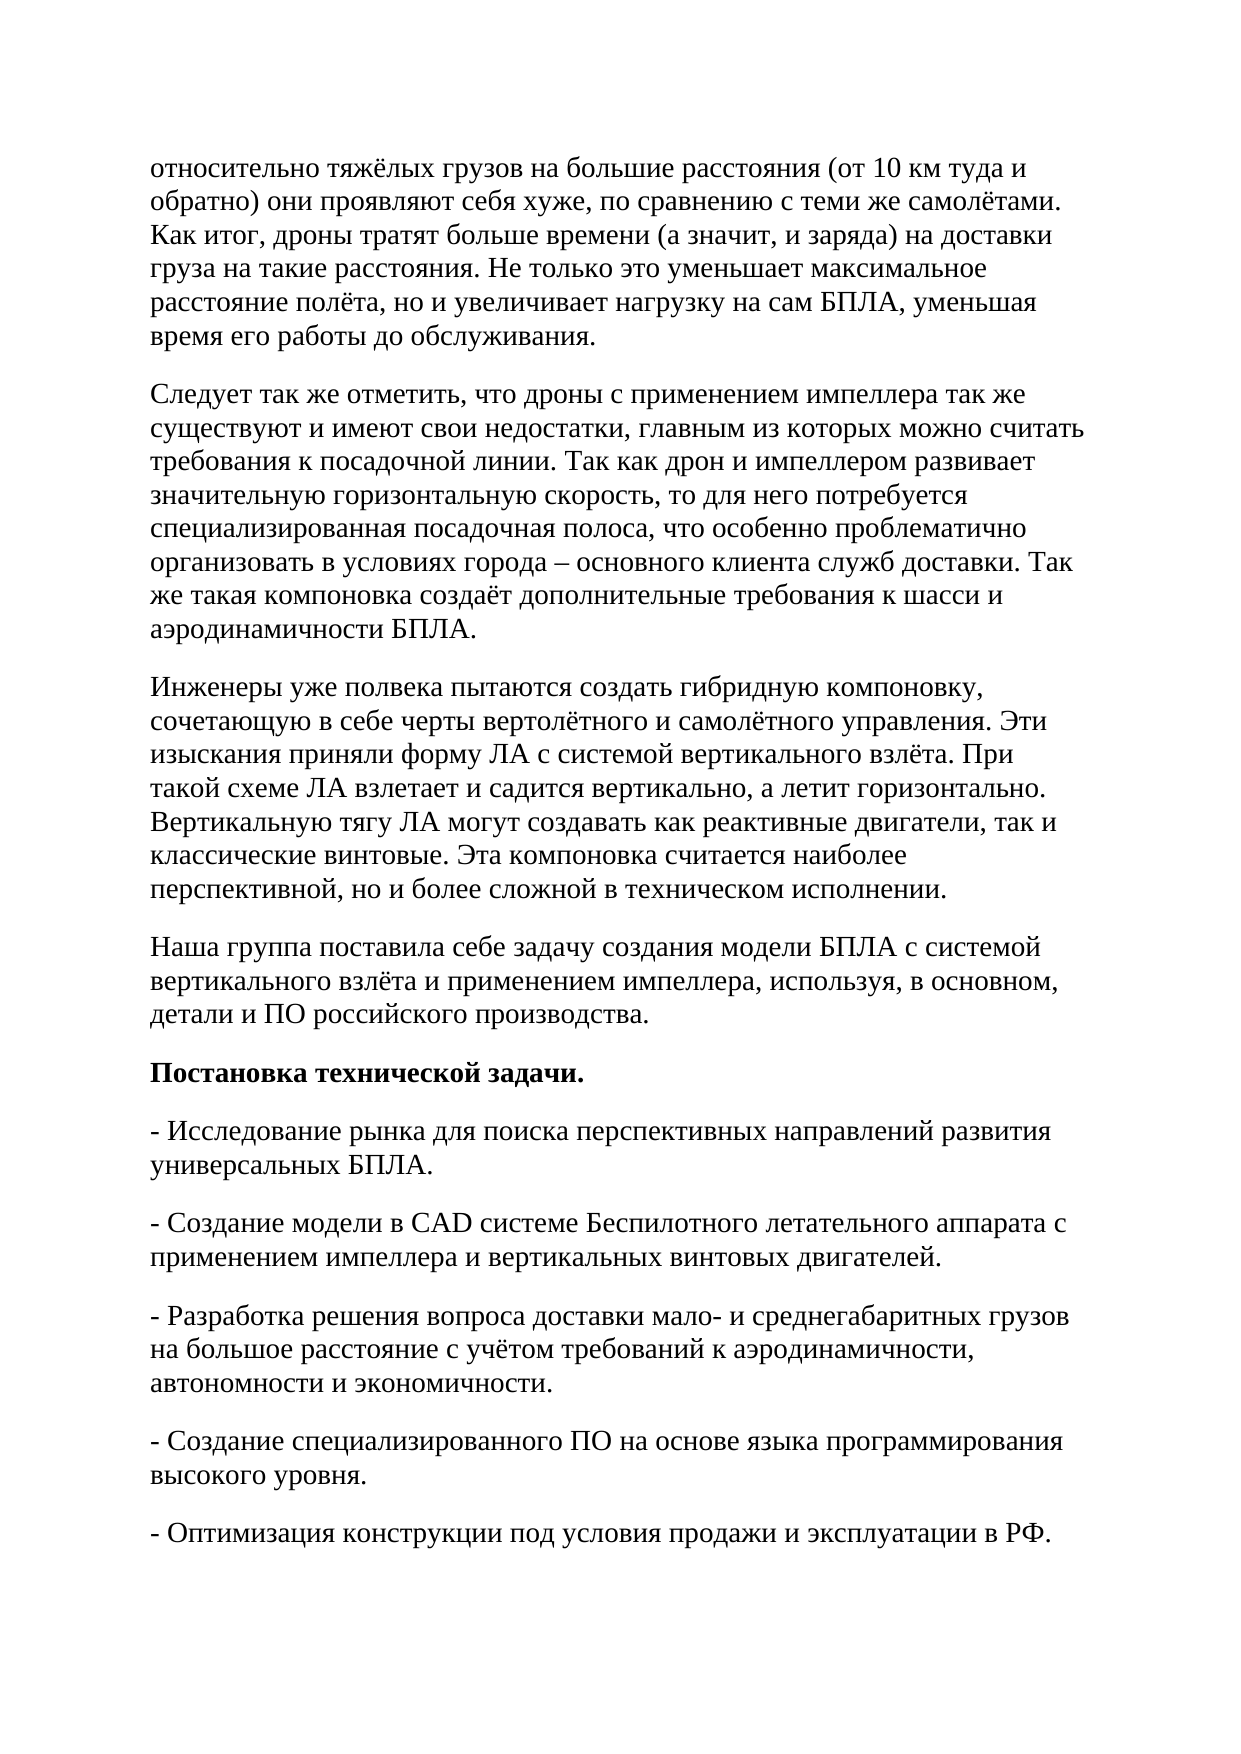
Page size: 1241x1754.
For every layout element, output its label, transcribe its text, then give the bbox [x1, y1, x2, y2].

text - Разработка решения вопроса доставки мало- и среднегабаритных грузов на большое расстояние с учётом требований к аэродинамичности, автономности и экономичности. [150, 1298, 1090, 1398]
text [150, 150, 1090, 351]
text - Создание специализированного ПО на основе языка программирования высокого уровня. [150, 1423, 1090, 1490]
text Следует так же отметить, что дроны с применением импеллера так же существуют и имеют свои недостатки, главным из которых можно считать требования к посадочной линии. Так как дрон и импеллером развивает значительную горизонтальную скорость, то для него потребуется специализированная посадочная полоса, что особенно проблематично организовать в условиях города – основного клиента служб доставки. Так же такая компоновка создаёт дополнительные требования к шасси и аэродинамичности БПЛА. [150, 376, 1090, 644]
text - Оптимизация конструкции под условия продажи и эксплуатации в РФ. [150, 1515, 1090, 1549]
text - Создание модели в CAD системе Беспилотного летательного аппарата с применением импеллера и вертикальных винтовых двигателей. [150, 1206, 1090, 1273]
text Инженеры уже полвека пытаются создать гибридную компоновку, сочетающую в себе черты вертолётного и самолётного управления. Эти изыскания приняли форму ЛА с системой вертикального взлёта. При такой схеме ЛА взлетает и садится вертикально, а летит горизонтально. Вертикальную тягу ЛА могут создавать как реактивные двигатели, так и классические винтовые. Эта компоновка считается наиболее перспективной, но и более сложной в техническом исполнении. [150, 669, 1090, 904]
subtitle Постановка технической задачи. [150, 1055, 1090, 1088]
text Наша группа поставила себе задачу создания модели БПЛА с системой вертикального взлёта и применением импеллера, используя, в основном, детали и ПО российского производства. [150, 929, 1090, 1030]
text - Исследование рынка для поиска перспективных направлений развития универсальных БПЛА. [150, 1113, 1090, 1181]
